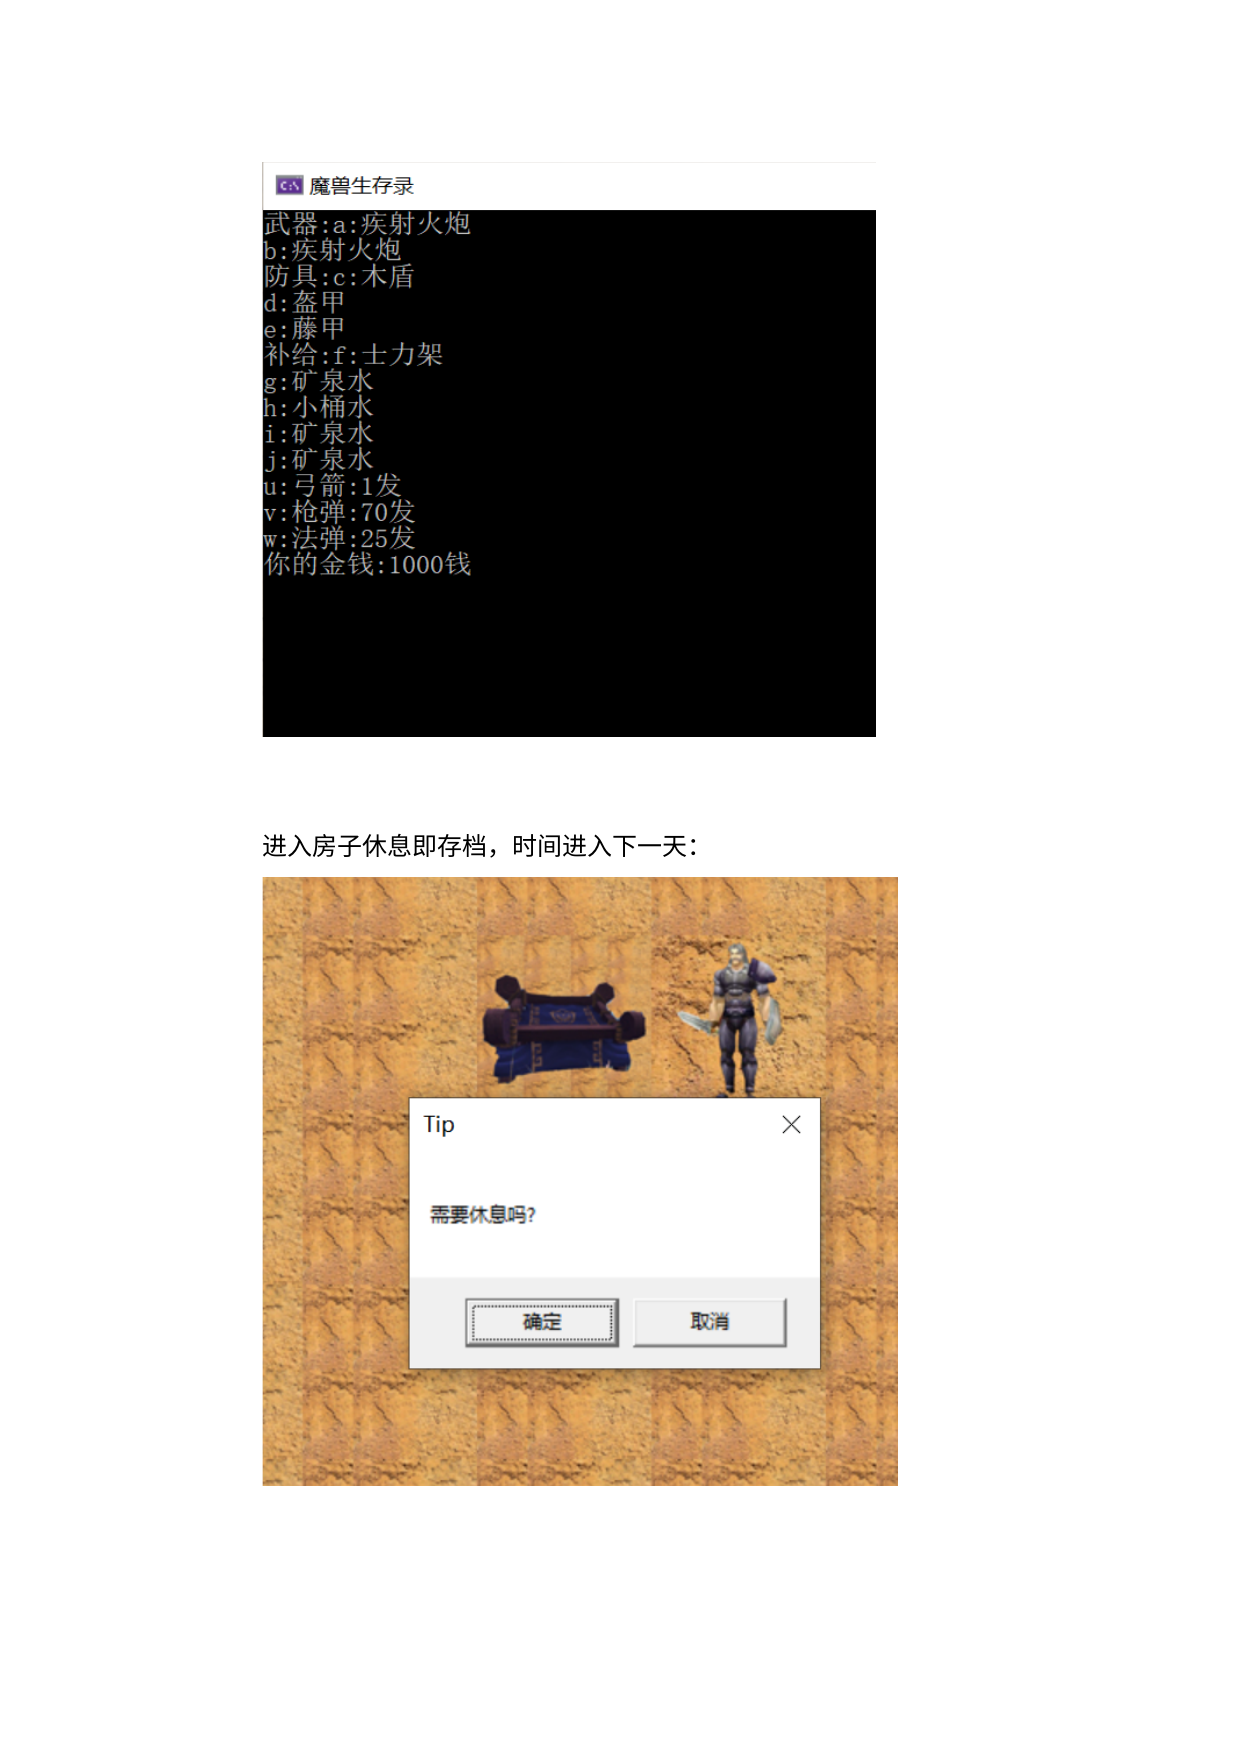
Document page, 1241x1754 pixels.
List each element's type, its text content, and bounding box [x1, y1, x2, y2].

text 进入房子休息即存档，时间进入下一天： [219, 812, 1053, 877]
picture [262, 877, 898, 1486]
picture [262, 162, 876, 737]
